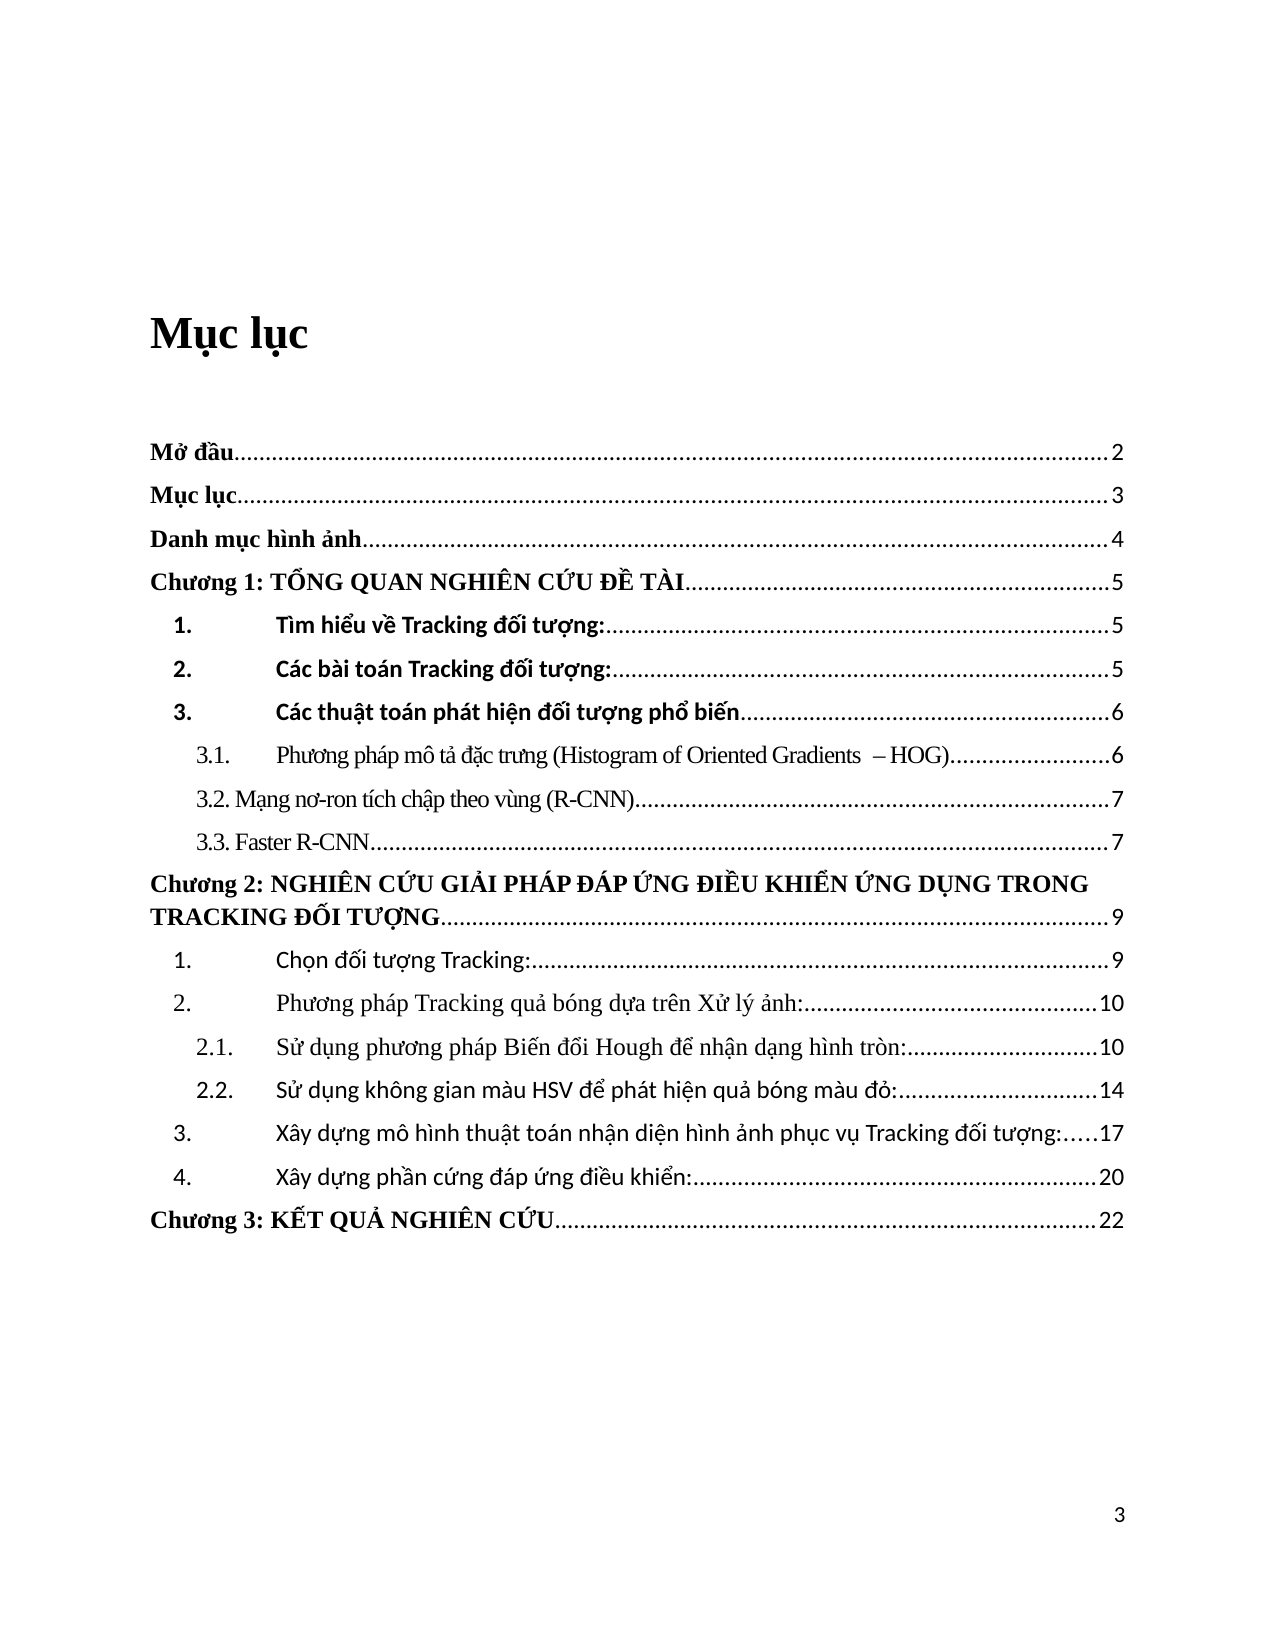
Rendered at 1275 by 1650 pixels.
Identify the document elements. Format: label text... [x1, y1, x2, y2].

subtitle Mục lục [150, 305, 1125, 358]
